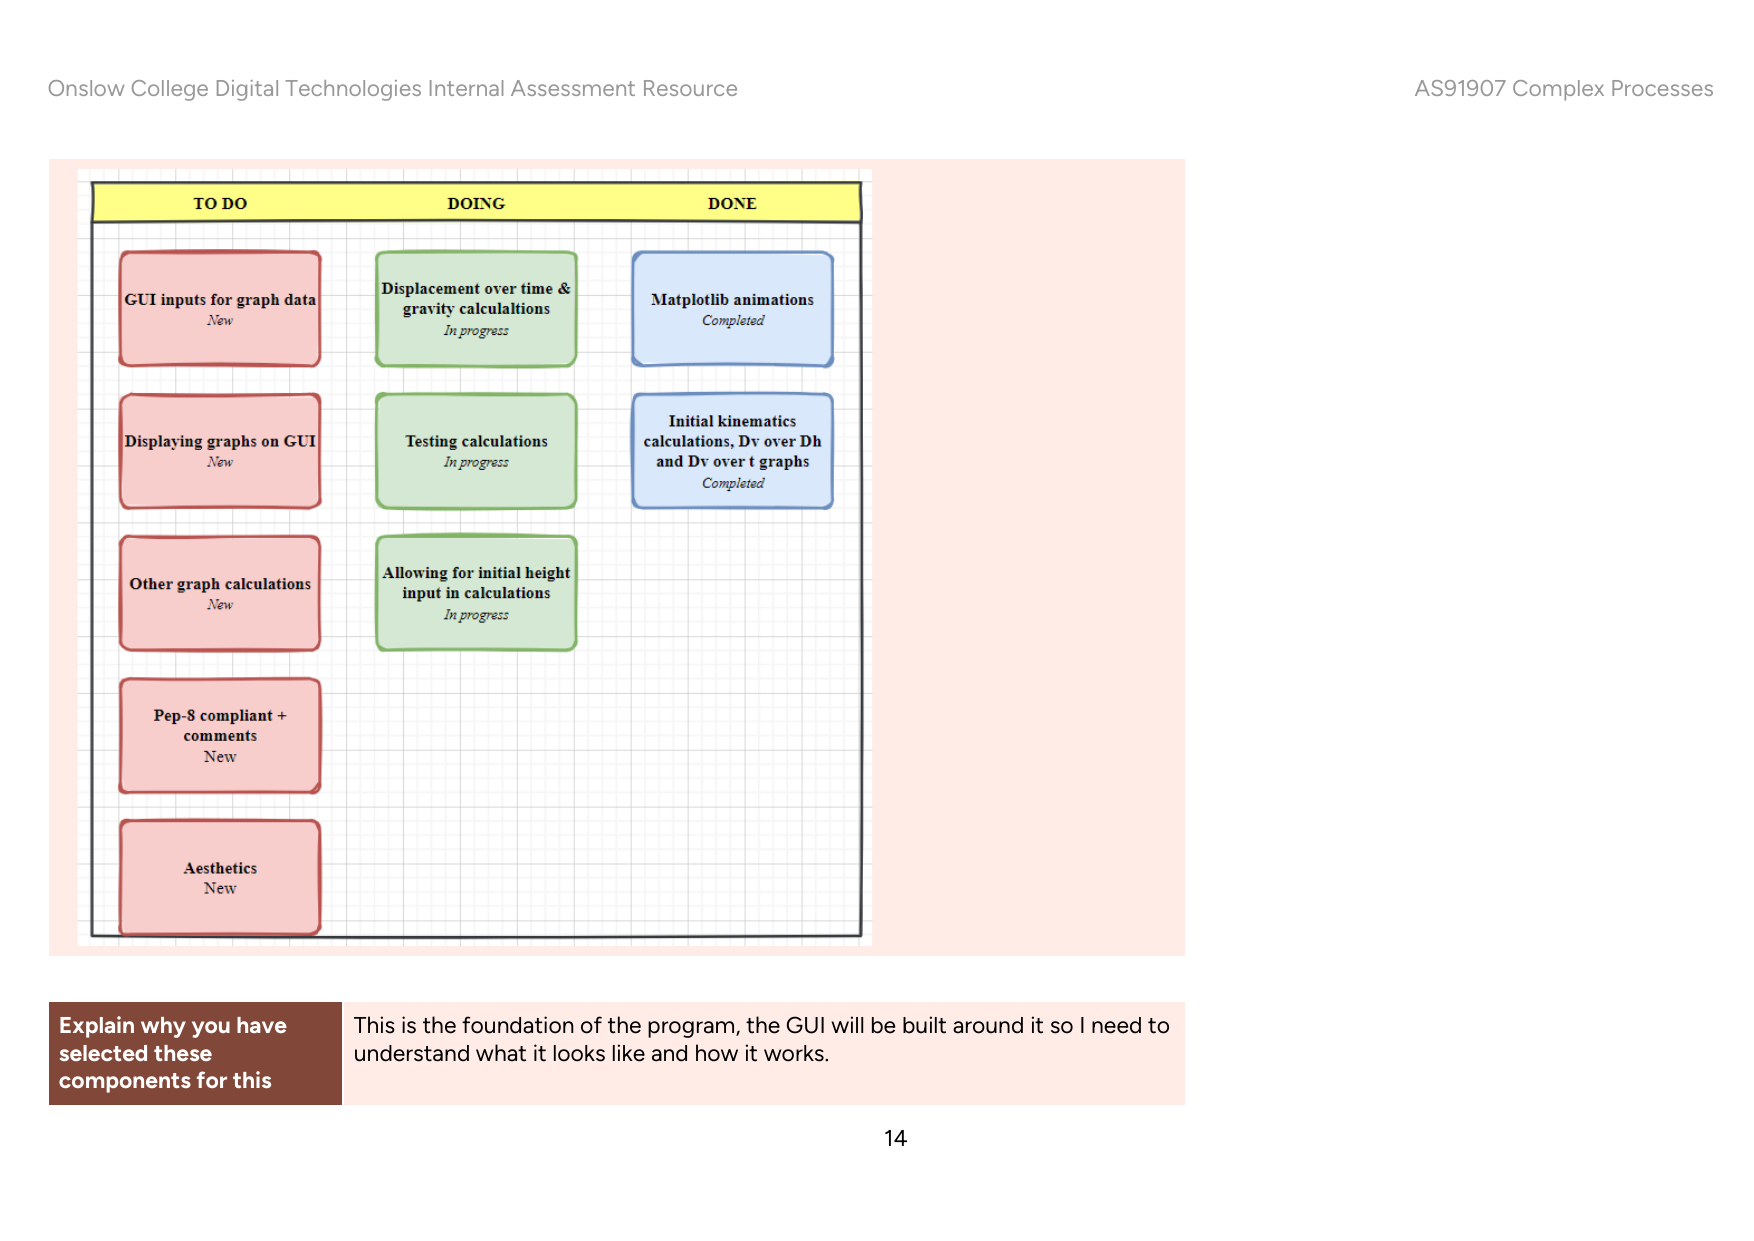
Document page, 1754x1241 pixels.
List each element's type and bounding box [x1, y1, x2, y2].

table_header [344, 1002, 1185, 1105]
table_cell [49, 159, 1185, 956]
table_header [49, 1002, 342, 1105]
